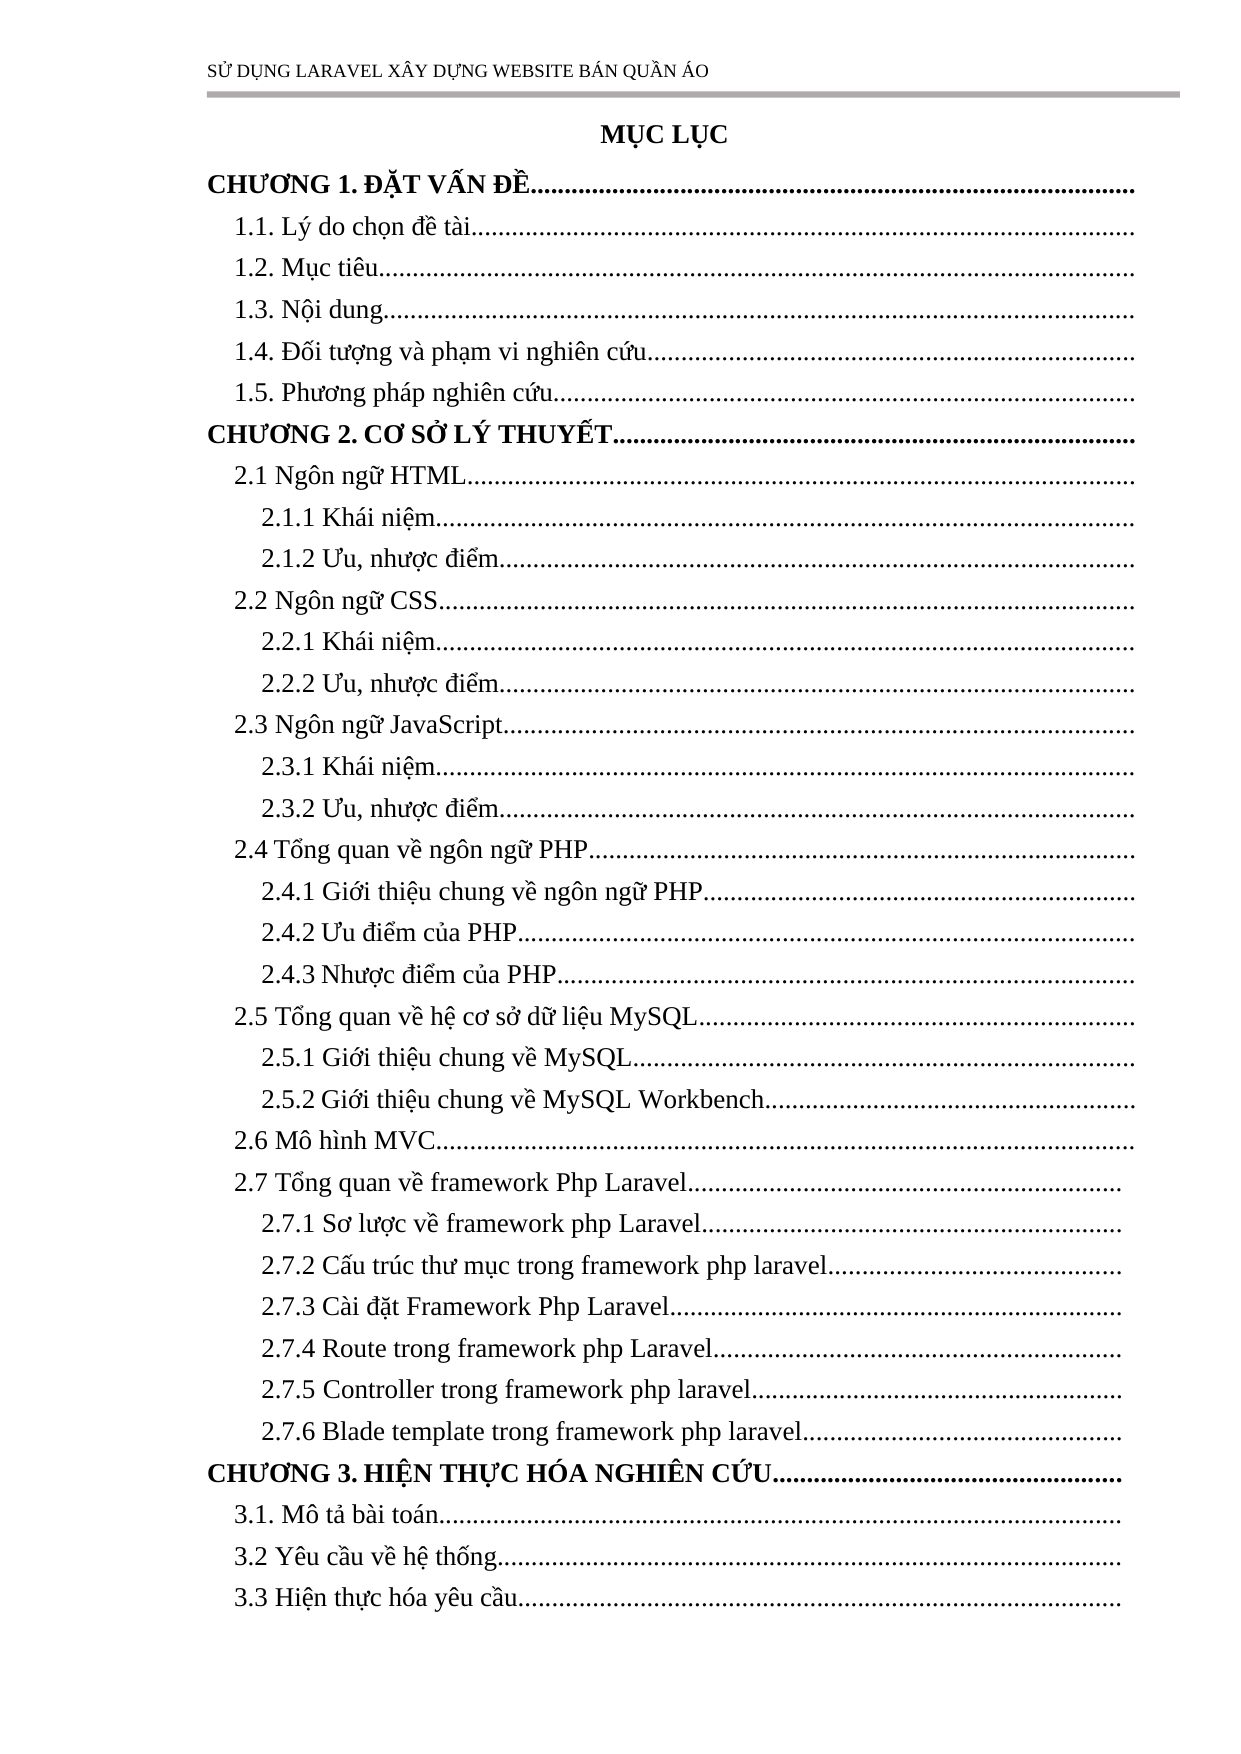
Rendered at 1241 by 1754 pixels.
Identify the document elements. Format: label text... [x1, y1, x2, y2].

text CHƯƠNG 3. HIỆN THỰC HÓA NGHIÊN CỨU 14 [207, 1457, 1122, 1488]
text 2.1.1 Khái niệm 4 [261, 501, 1122, 532]
text 2.6 Mô hình MVC 9 [234, 1124, 1122, 1155]
text 2.5.2 Giới thiệu chung về MySQL Workbench 9 [261, 1083, 1122, 1114]
text 2.7.2 Cấu trúc thư mục trong framework php laravel 11 [261, 1249, 1122, 1280]
text 1.3. Nội dung 1 [234, 293, 1122, 324]
text 2.2.1 Khái niệm 5 [261, 626, 1122, 657]
text 2.5 Tổng quan về hệ cơ sở dữ liệu MySQL 8 [234, 999, 1122, 1031]
text 2.3 Ngôn ngữ JavaScript 6 [234, 709, 1122, 740]
text 2.7 Tổng quan về framework Php Laravel 10 [234, 1166, 1122, 1197]
text 1.1. Lý do chọn đề tài 1 [234, 210, 1122, 241]
text 2.3.2 Ưu, nhược điểm 6 [261, 792, 1122, 823]
text 3.1. Mô tả bài toán 14 [234, 1498, 1122, 1529]
text 2.1 Ngôn ngữ HTML 4 [234, 459, 1122, 490]
text 2.7.5 Controller trong framework php laravel 12 [261, 1374, 1122, 1405]
text 2.7.3 Cài đặt Framework Php Laravel 12 [261, 1291, 1122, 1322]
text 2.4.1 Giới thiệu chung về ngôn ngữ PHP 7 [261, 875, 1122, 906]
text 3.3 Hiện thực hóa yêu cầu 15 [234, 1581, 1122, 1613]
text 2.7.6 Blade template trong framework php laravel 13 [261, 1415, 1122, 1446]
text 1.2. Mục tiêu 1 [234, 251, 1122, 283]
text 2.1.2 Ưu, nhược điểm 4 [261, 542, 1122, 573]
text 2.4.2 Ưu điểm của PHP. 7 [261, 916, 1122, 948]
text 2.3.1 Khái niệm 6 [261, 750, 1122, 781]
text 2.7.4 Route trong framework php Laravel 12 [261, 1332, 1122, 1363]
text CHƯƠNG 1. ĐẶT VẤN ĐỀ 1 [207, 168, 1122, 199]
text CHƯƠNG 2. CƠ SỞ LÝ THUYẾT 4 [207, 418, 1122, 449]
text 3.2 Yêu cầu về hệ thống 14 [234, 1540, 1122, 1571]
text 1.5. Phương pháp nghiên cứu 3 [234, 376, 1122, 407]
text MỤC LỤC [207, 118, 1122, 149]
text 2.2 Ngôn ngữ CSS 5 [234, 584, 1122, 615]
text 2.2.2 Ưu, nhược điểm 5 [261, 667, 1122, 698]
text 1.4. Đối tượng và phạm vi nghiên cứu 2 [234, 334, 1122, 366]
text 2.4.3 Nhược điểm của PHP. 7 [261, 958, 1122, 989]
text 2.4 Tổng quan về ngôn ngữ PHP 7 [234, 833, 1122, 864]
text 2.5.1 Giới thiệu chung về MySQL 8 [261, 1041, 1122, 1072]
text 2.7.1 Sơ lược về framework php Laravel 10 [261, 1207, 1122, 1238]
